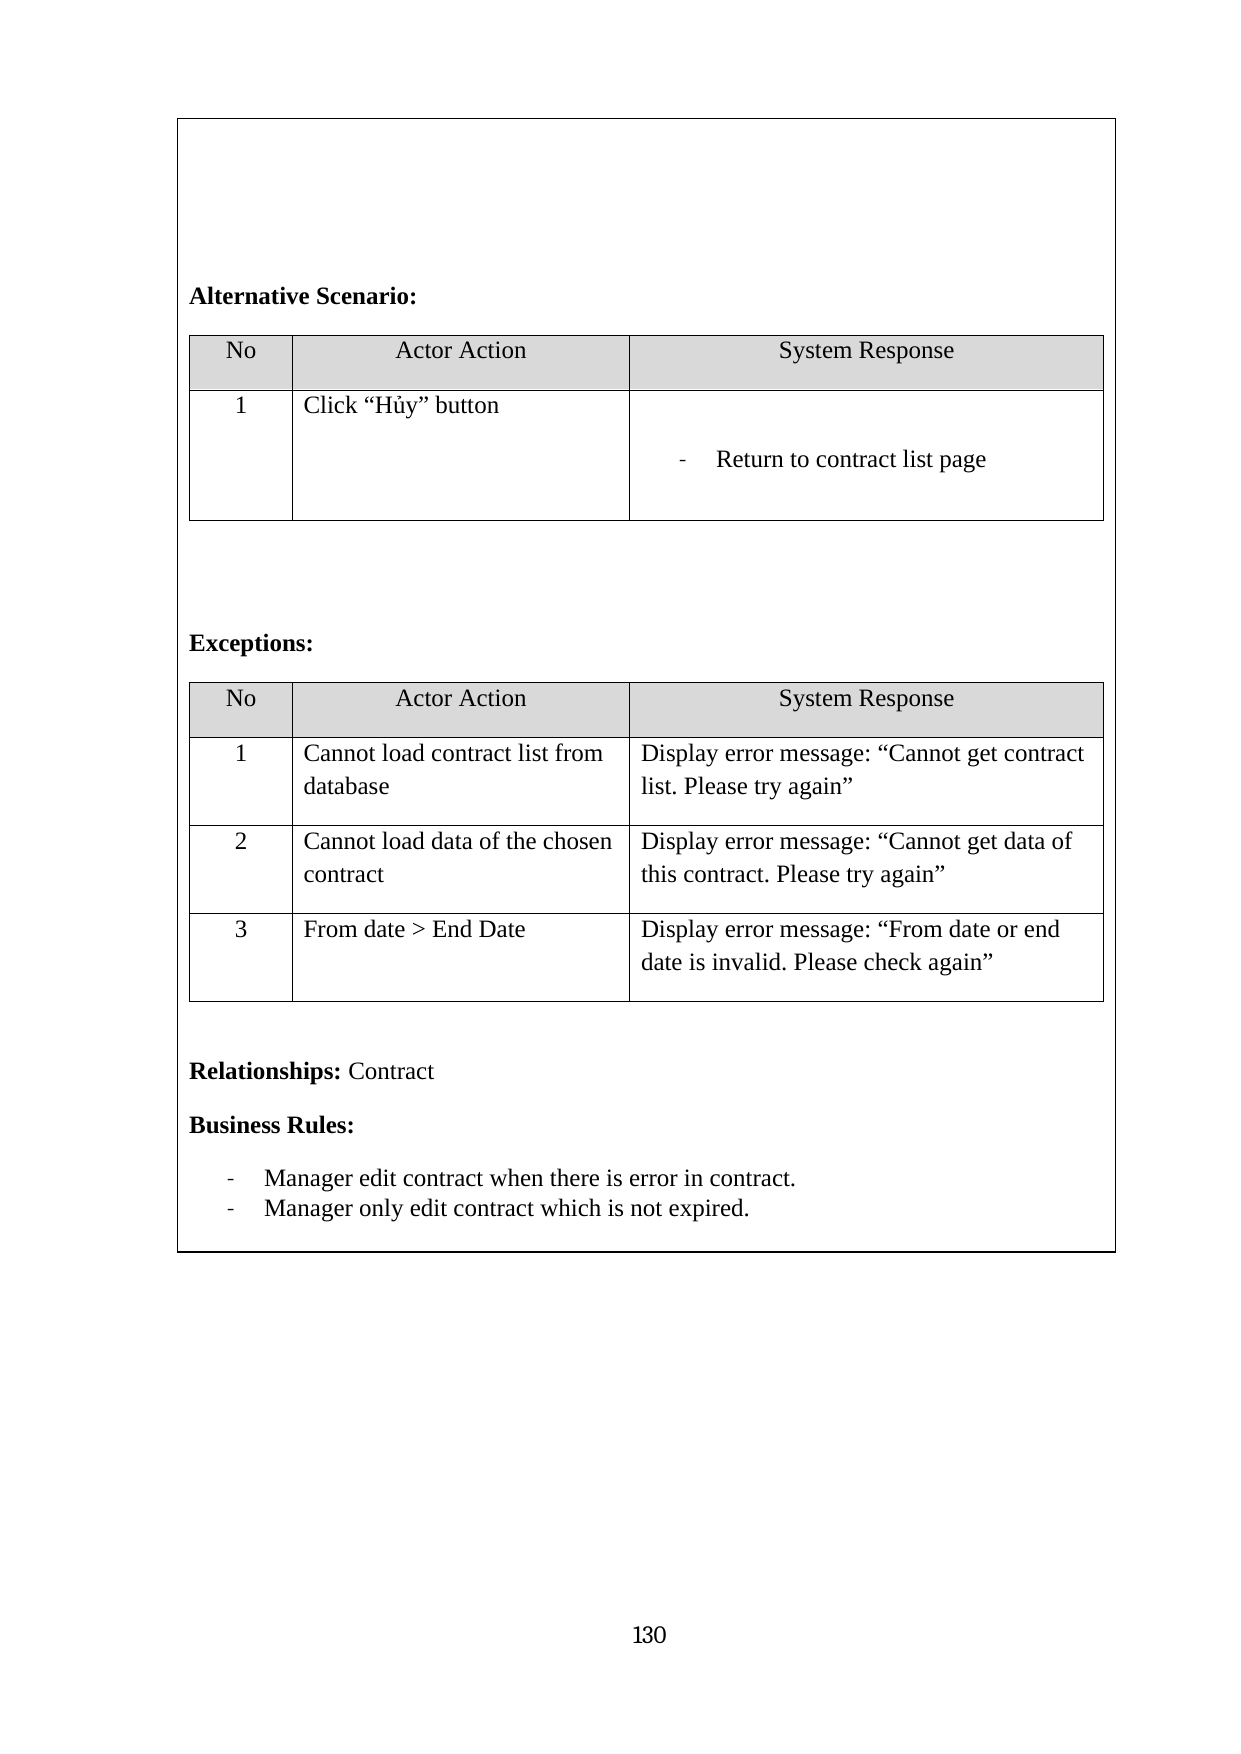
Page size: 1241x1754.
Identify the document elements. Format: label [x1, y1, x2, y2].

table_cell [178, 119, 1115, 1251]
